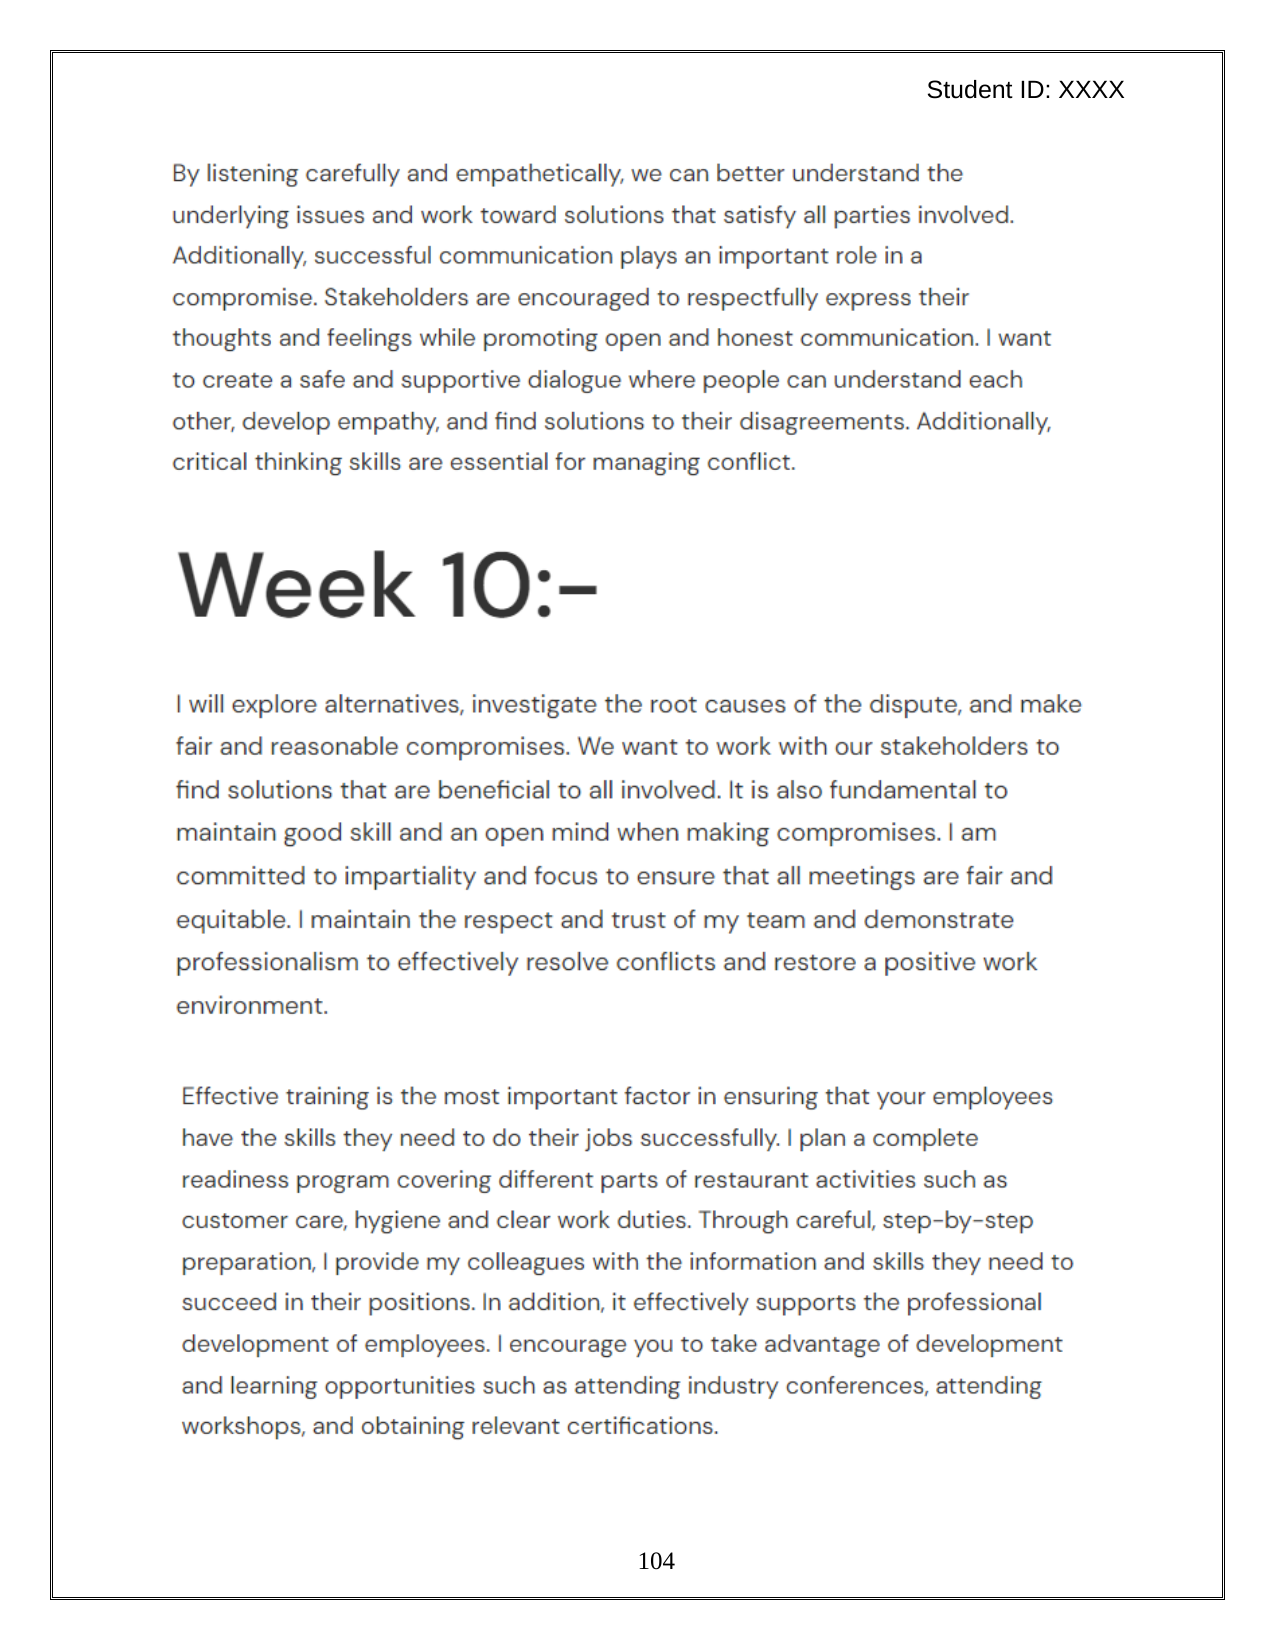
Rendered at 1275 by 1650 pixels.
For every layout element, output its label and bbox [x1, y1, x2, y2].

picture [150, 1072, 1125, 1496]
picture [150, 531, 1125, 1038]
picture [150, 150, 1125, 497]
